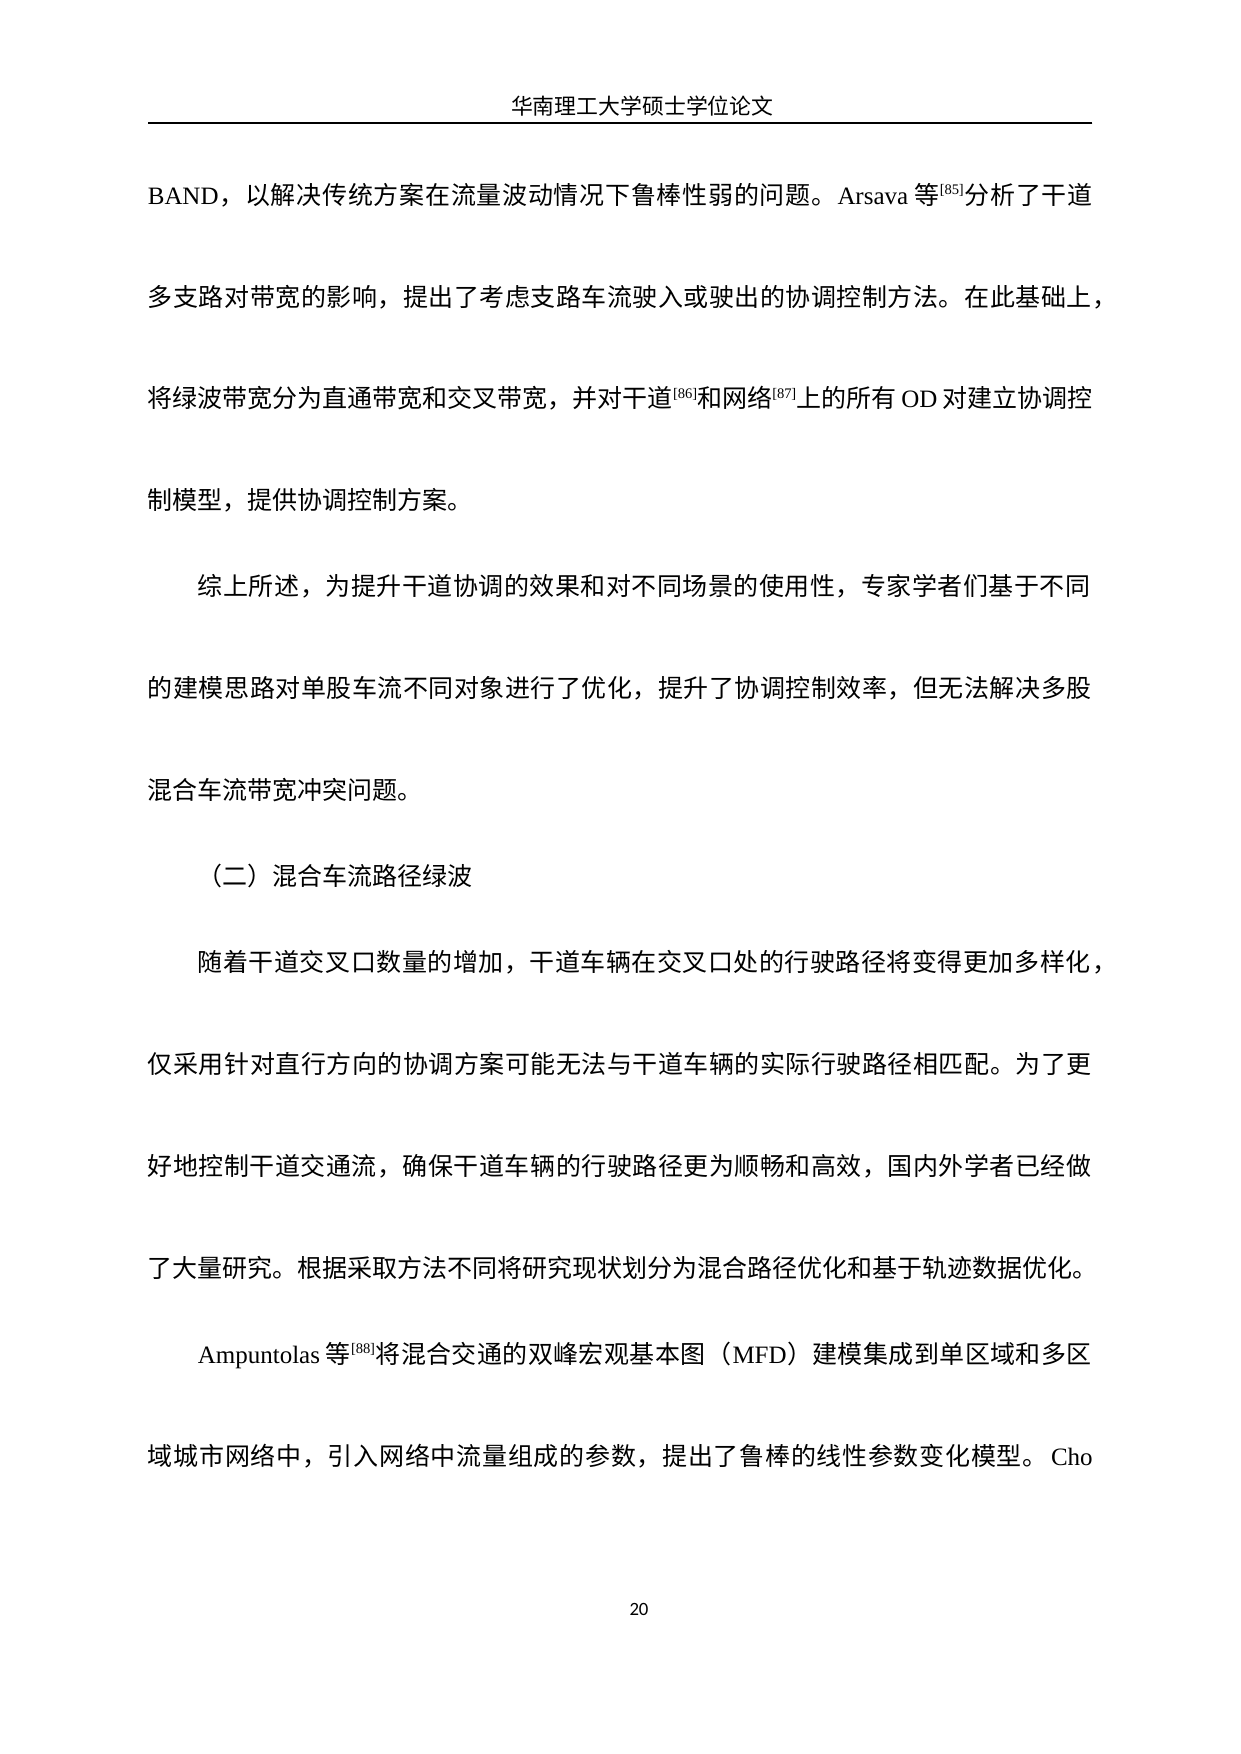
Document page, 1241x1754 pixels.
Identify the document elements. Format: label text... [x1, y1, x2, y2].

text （二）混合车流路径绿波 [148, 841, 1092, 909]
text 综上所述，为提升干道协调的效果和对不同场景的使用性，专家学者们基于不同的建模思路对单股车流不同对象进行了优化，提升了协调控制效率，但无法解决多股混合车流带宽冲突问题。 [148, 551, 1092, 823]
text 随着干道交叉口数量的增加，干道车辆在交叉口处的行驶路径将变得更加多样化，仅采用针对直行方向的协调方案可能无法与干道车辆的实际行驶路径相匹配。为了更好地控制干道交通流，确保干道车辆的行驶路径更为顺畅和高效，国内外学者已经做了大量研究。根据采取方法不同将研究现状划分为混合路径优化和基于轨迹数据优化。 [148, 927, 1092, 1300]
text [148, 159, 1092, 533]
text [148, 1318, 1092, 1488]
